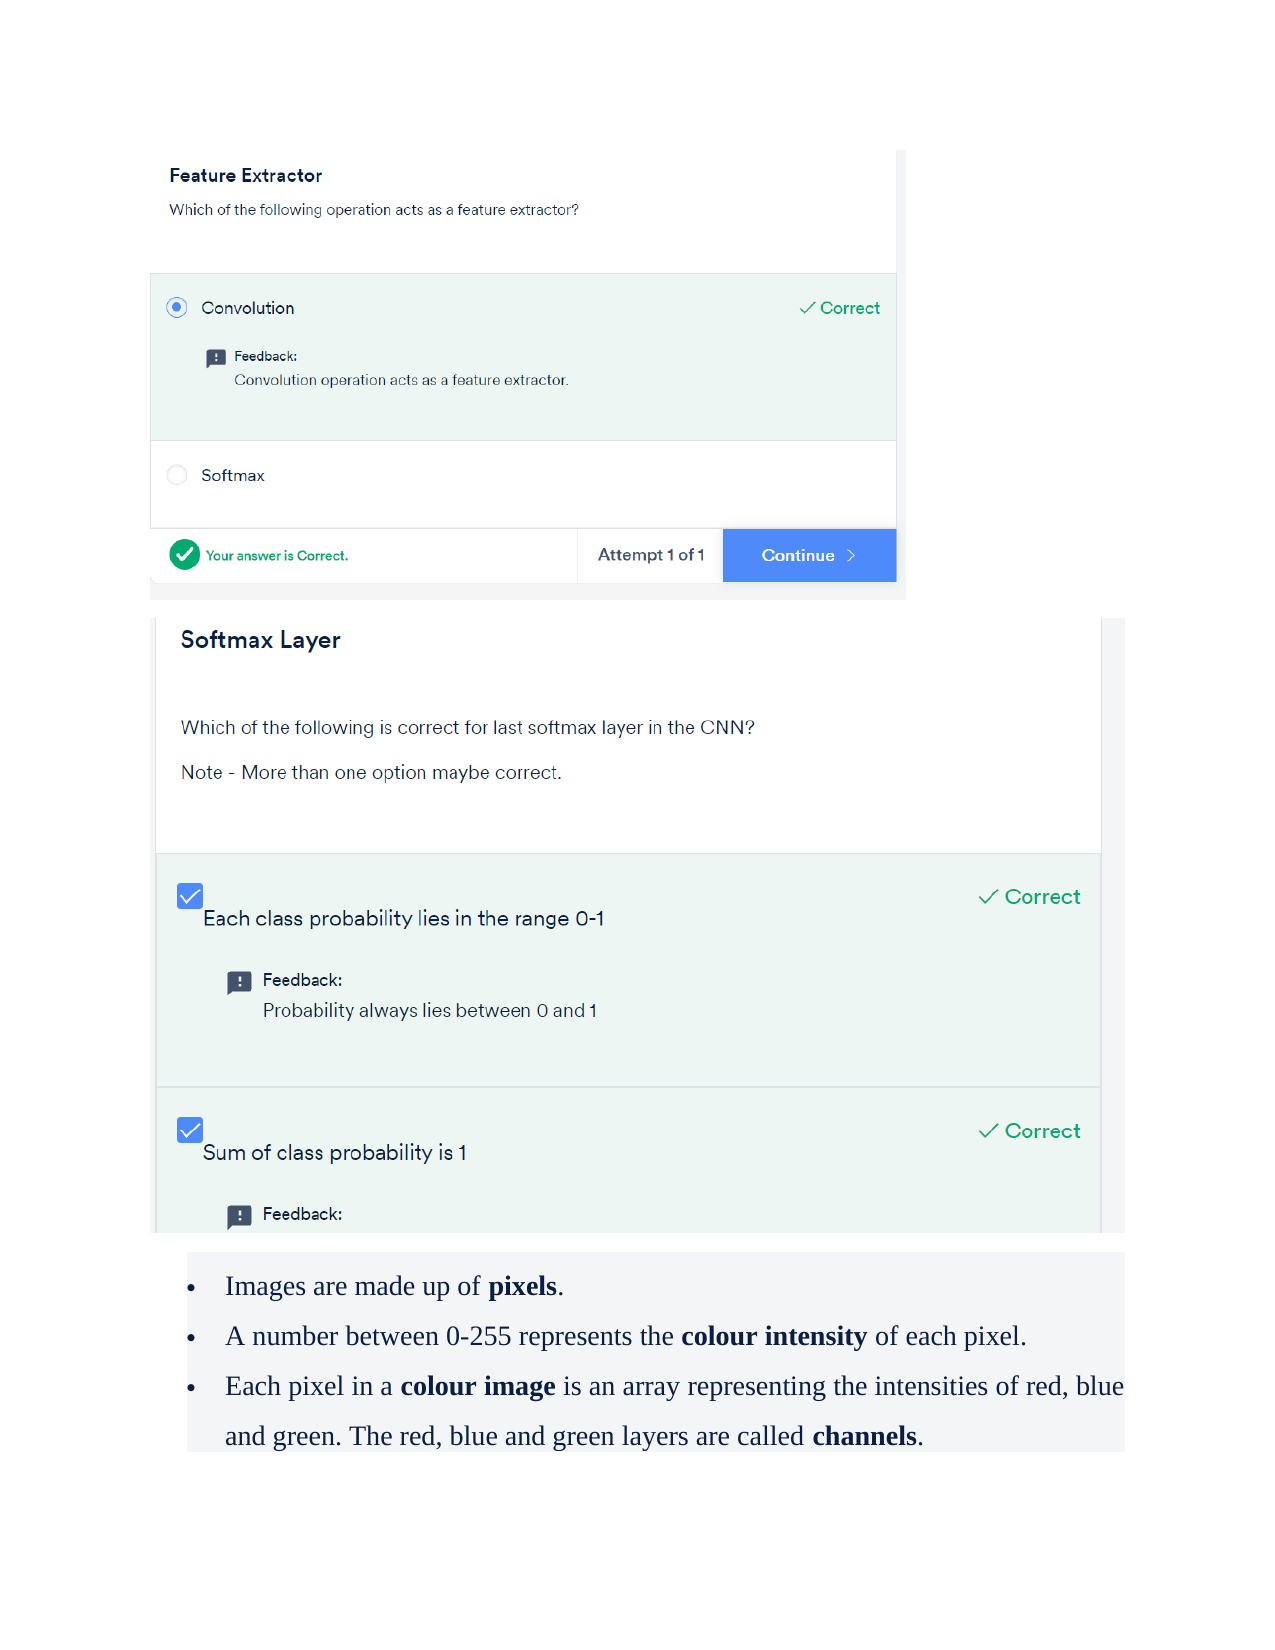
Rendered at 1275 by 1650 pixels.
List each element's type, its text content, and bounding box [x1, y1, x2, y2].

list Images are made up of pixels. [187, 1252, 1125, 1302]
picture [150, 150, 906, 600]
picture [150, 618, 1125, 1233]
list Each pixel in a colour image is an array representing the intensities of red, blue and green. The red, blue and green layers are called channels. [187, 1352, 1125, 1452]
list A number between 0-255 represents the colour intensity of each pixel. [187, 1302, 1125, 1352]
